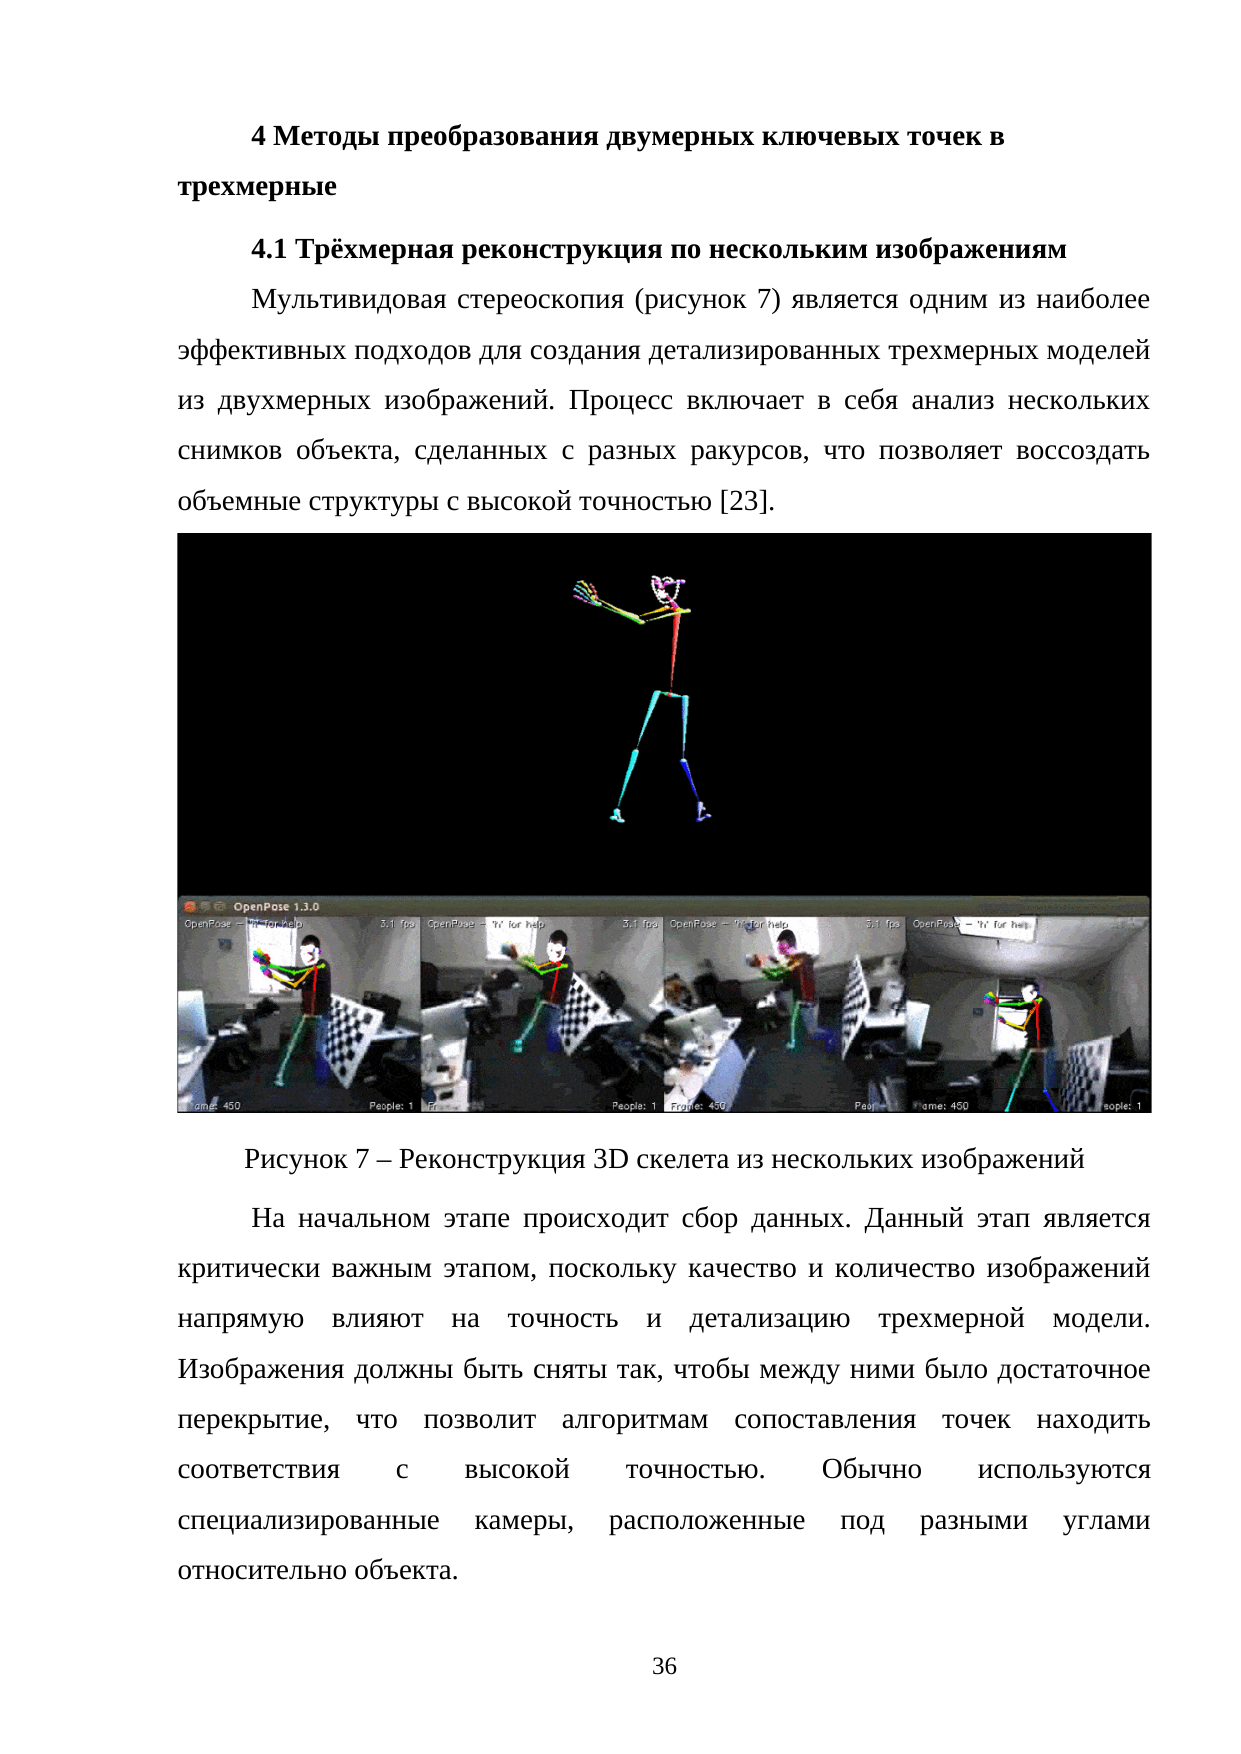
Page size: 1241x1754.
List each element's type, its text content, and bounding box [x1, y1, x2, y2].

text Трёхмерная реконструкция по нескольким изображениям [177, 231, 1152, 265]
text Рисунок 7 – Реконструкция 3D скелета из нескольких изображений [177, 1141, 1152, 1175]
text Мультивидовая стереоскопия (рисунок 7) является одним из наиболее эффективных подходов для создания детализированных трехмерных моделей из двухмерных изображений. Процесс включает в себя анализ нескольких снимков объекта, сделанных с разных ракурсов, что позволяет воссоздать объемные структуры с высокой точностью [23]. [177, 282, 1152, 516]
picture [177, 533, 1152, 1113]
text На начальном этапе происходит сбор данных. Данный этап является критически важным этапом, поскольку качество и количество изображений напрямую влияют на точность и детализацию трехмерной модели. Изображения должны быть сняты так, чтобы между ними было достаточное перекрытие, что позволит алгоритмам сопоставления точек находить соответствия с высокой точностью. Обычно используются специализированные камеры, расположенные под разными углами относительно объекта. [177, 1200, 1152, 1586]
text Методы преобразования двумерных ключевых точек в трехмерные [177, 118, 1152, 202]
